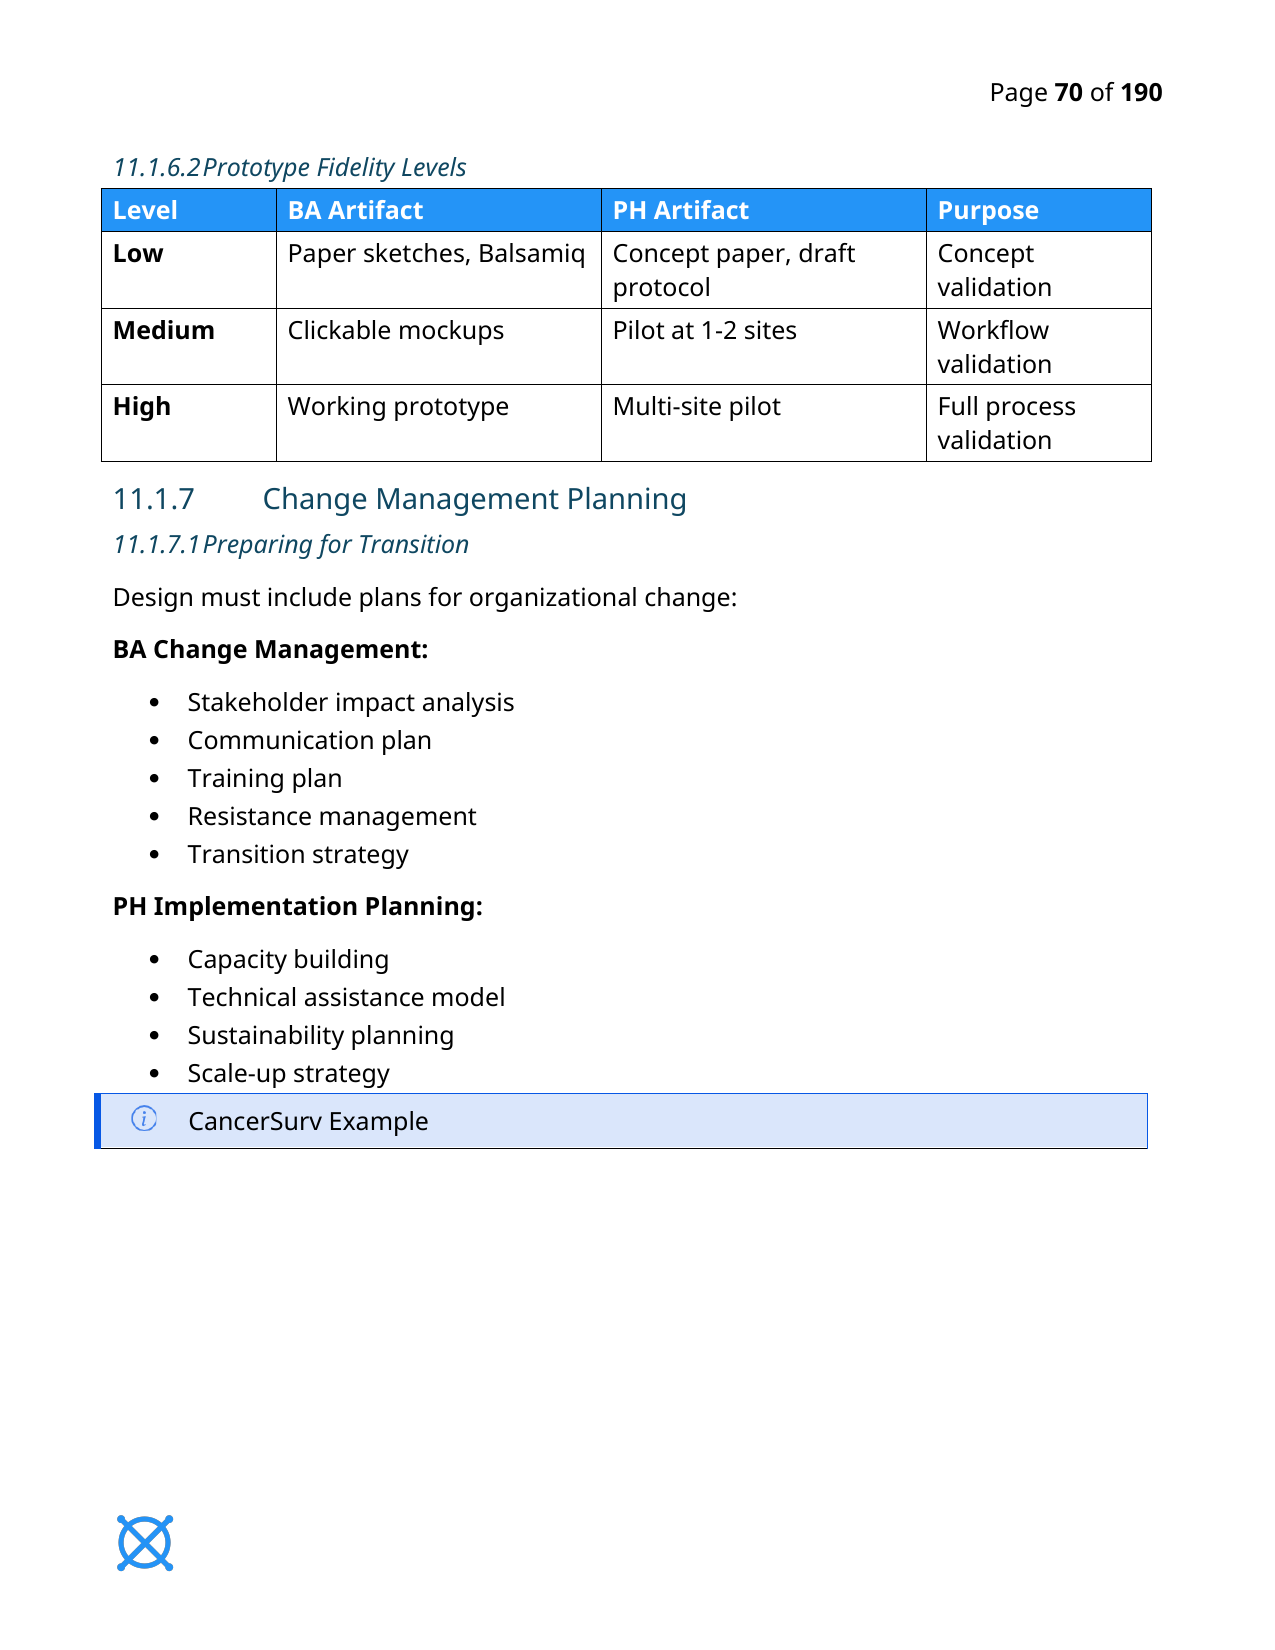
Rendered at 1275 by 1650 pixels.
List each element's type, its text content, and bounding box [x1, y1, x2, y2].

picture [131, 1105, 157, 1131]
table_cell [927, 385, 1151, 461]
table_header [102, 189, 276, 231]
list Scale-up strategy [150, 1055, 1162, 1089]
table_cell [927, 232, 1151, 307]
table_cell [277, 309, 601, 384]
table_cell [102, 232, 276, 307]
list Capacity building [150, 942, 1162, 976]
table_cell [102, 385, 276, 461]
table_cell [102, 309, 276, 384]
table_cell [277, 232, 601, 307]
text Design must include plans for organizational change: [112, 579, 1162, 613]
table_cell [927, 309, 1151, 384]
list Technical assistance model [150, 980, 1162, 1014]
list Communication plan [150, 723, 1162, 757]
list Stakeholder impact analysis [150, 685, 1162, 719]
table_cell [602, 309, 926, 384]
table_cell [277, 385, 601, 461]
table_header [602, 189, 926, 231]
list Sustainability planning [150, 1017, 1162, 1052]
text BA Change Management: [112, 632, 1162, 666]
list Training plan [150, 761, 1162, 795]
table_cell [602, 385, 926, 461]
text PH Implementation Planning: [112, 889, 1162, 923]
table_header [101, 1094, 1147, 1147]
list Resistance management [150, 798, 1162, 832]
subtitle Change Management Planning [112, 478, 1162, 518]
subtitle Preparing for Transition [112, 527, 1162, 561]
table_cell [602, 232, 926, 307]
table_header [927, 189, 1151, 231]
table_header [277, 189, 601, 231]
picture [112, 1511, 177, 1575]
list Transition strategy [150, 836, 1162, 870]
subtitle Prototype Fidelity Levels [112, 150, 1162, 184]
